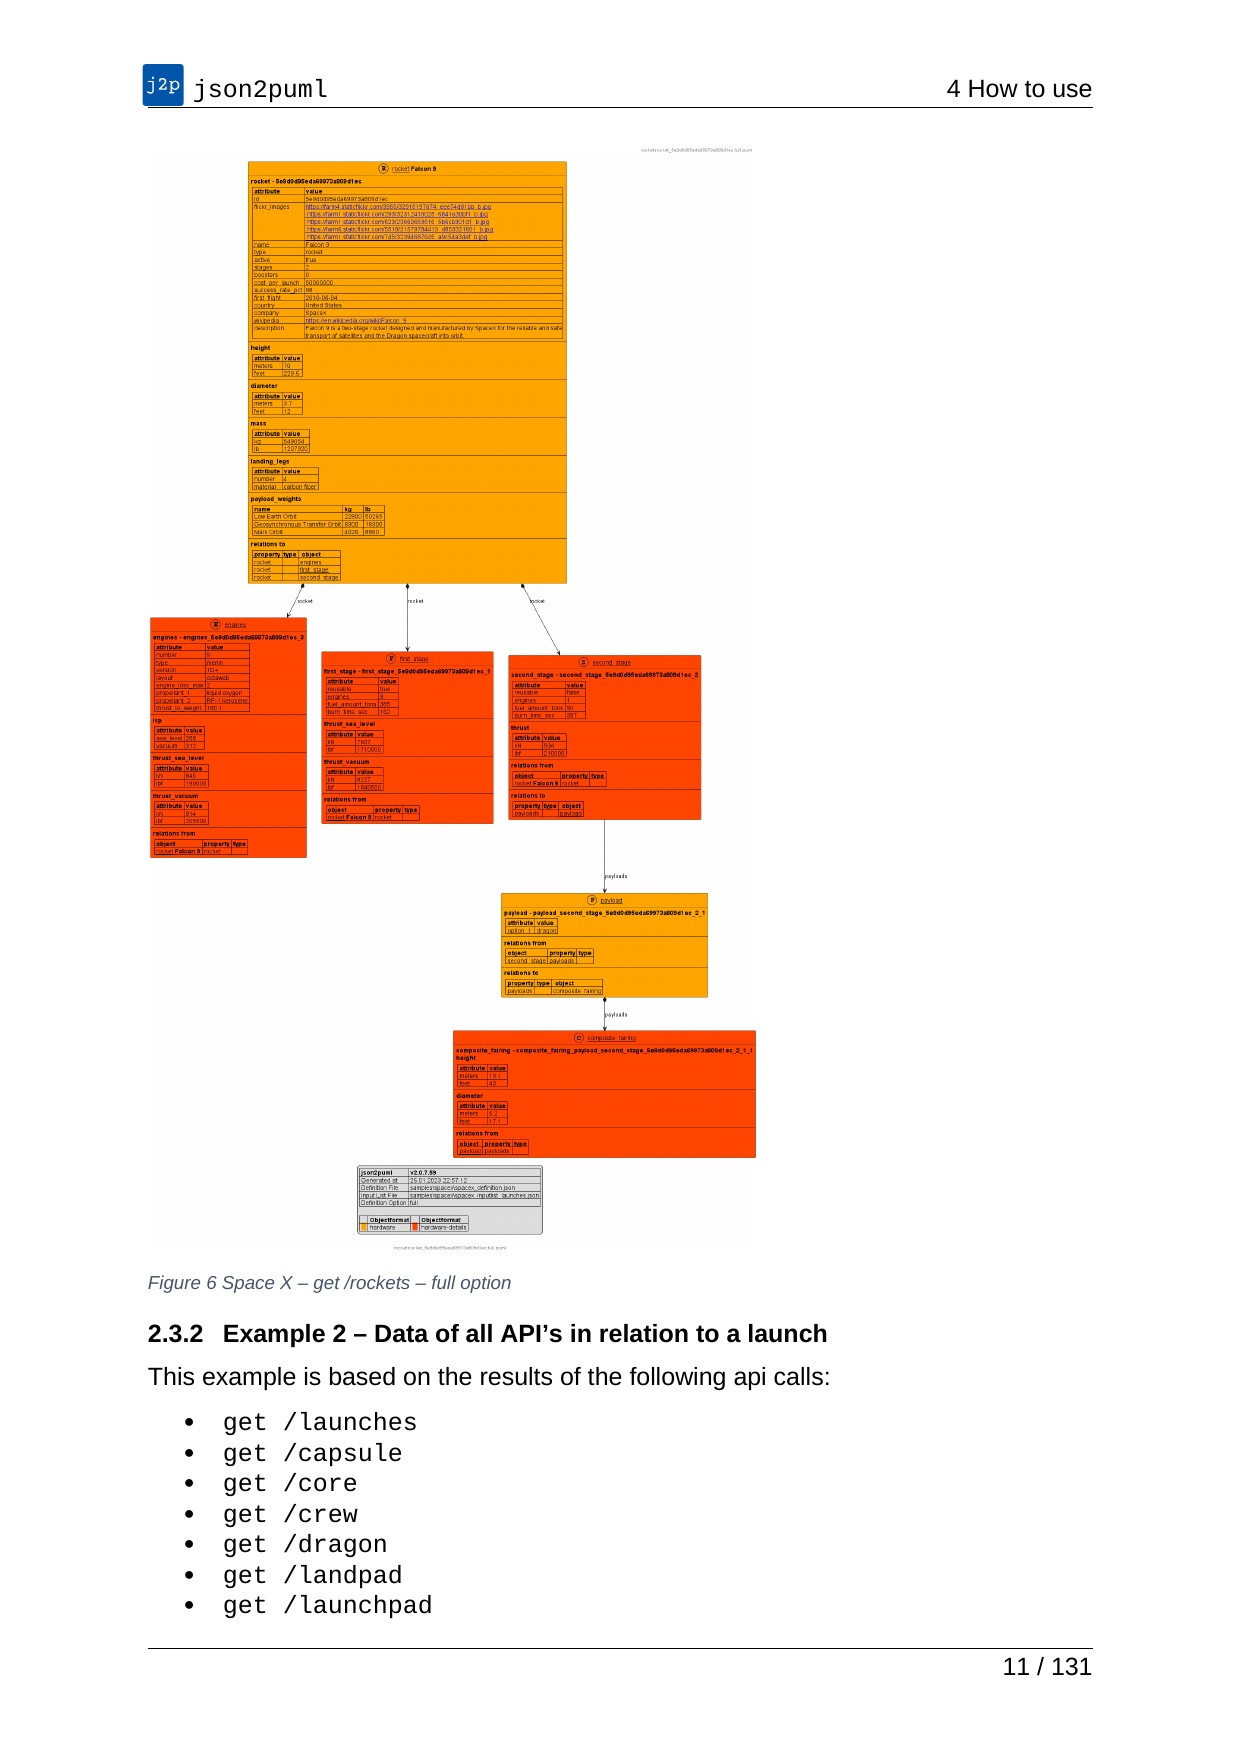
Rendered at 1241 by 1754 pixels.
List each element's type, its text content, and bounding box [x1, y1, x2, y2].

list get /landpad [185, 1562, 1093, 1591]
list get /launches [185, 1410, 1093, 1438]
list get /crew [185, 1501, 1093, 1530]
text This example is based on the results of the following api calls: [148, 1362, 1093, 1391]
subtitle Example 2 – Data of all API’s in relation to a launch [148, 1318, 1093, 1347]
list get /capsule [185, 1440, 1093, 1469]
picture [147, 147, 758, 1253]
list get /dragon [185, 1532, 1093, 1560]
list get /core [185, 1471, 1093, 1499]
list get /launchpad [185, 1593, 1093, 1621]
picture [142, 64, 184, 106]
text Figure 6 Space X – get /rockets – full option [148, 1272, 1093, 1293]
